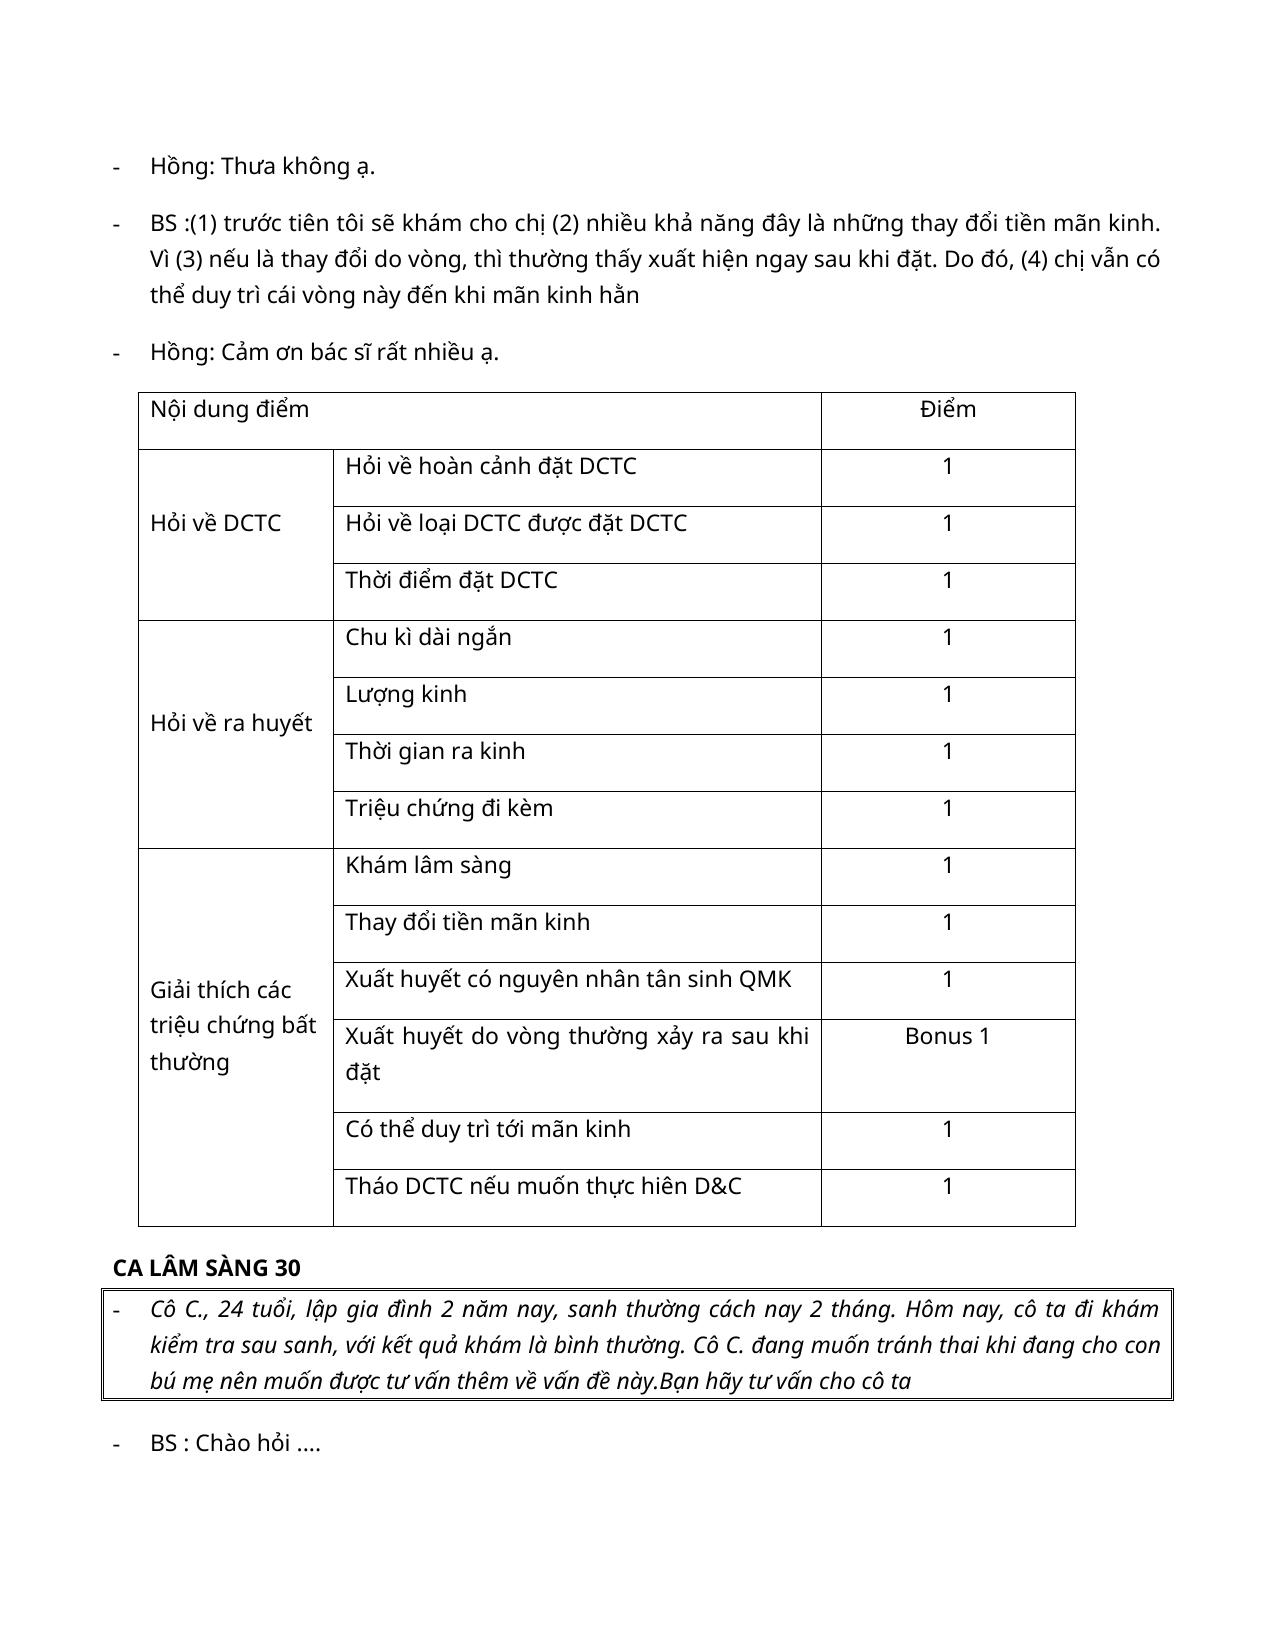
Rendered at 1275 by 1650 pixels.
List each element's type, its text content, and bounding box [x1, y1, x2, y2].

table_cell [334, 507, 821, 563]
subtitle ca lâm sàng 30 [112, 1252, 1162, 1283]
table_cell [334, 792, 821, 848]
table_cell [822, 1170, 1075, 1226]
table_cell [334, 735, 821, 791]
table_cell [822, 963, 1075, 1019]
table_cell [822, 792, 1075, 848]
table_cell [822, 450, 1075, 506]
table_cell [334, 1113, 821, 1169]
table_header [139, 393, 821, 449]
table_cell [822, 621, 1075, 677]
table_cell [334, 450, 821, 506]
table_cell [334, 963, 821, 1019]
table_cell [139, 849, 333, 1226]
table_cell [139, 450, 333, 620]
text Cô C., 24 tuổi, lập gia đình 2 năm nay, sanh thường cách nay 2 tháng. Hôm nay, cô ta đi khám kiểm tra sau sanh, với kết quả khám là bình thường. Cô C. đang muốn tránh thai khi đang cho con bú mẹ nên muốn được tư vấn thêm về vấn đề này.Bạn hãy tư vấn cho cô ta [104, 1291, 1171, 1398]
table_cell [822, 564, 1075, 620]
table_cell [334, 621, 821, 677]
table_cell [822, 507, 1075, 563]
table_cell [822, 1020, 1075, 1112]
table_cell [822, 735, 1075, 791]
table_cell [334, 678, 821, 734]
text BS :(1) trước tiên tôi sẽ khám cho chị (2) nhiều khả năng đây là những thay đổi tiền mãn kinh. Vì (3) nếu là thay đổi do vòng, thì thường thấy xuất hiện ngay sau khi đặt. Do đó, (4) chị vẫn có thể duy trì cái vòng này đến khi mãn kinh hằn [112, 207, 1162, 310]
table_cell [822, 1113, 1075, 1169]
text Hồng: Cảm ơn bác sĩ rất nhiều ạ. [112, 335, 1162, 367]
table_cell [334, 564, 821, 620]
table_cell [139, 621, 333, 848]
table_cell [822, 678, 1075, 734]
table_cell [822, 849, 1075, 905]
text Hồng: Thưa không ạ. [112, 150, 1162, 181]
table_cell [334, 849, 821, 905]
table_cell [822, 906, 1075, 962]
text BS : Chào hỏi .... [112, 1427, 1162, 1458]
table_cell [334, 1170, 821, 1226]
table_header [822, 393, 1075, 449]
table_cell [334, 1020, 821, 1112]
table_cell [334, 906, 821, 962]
